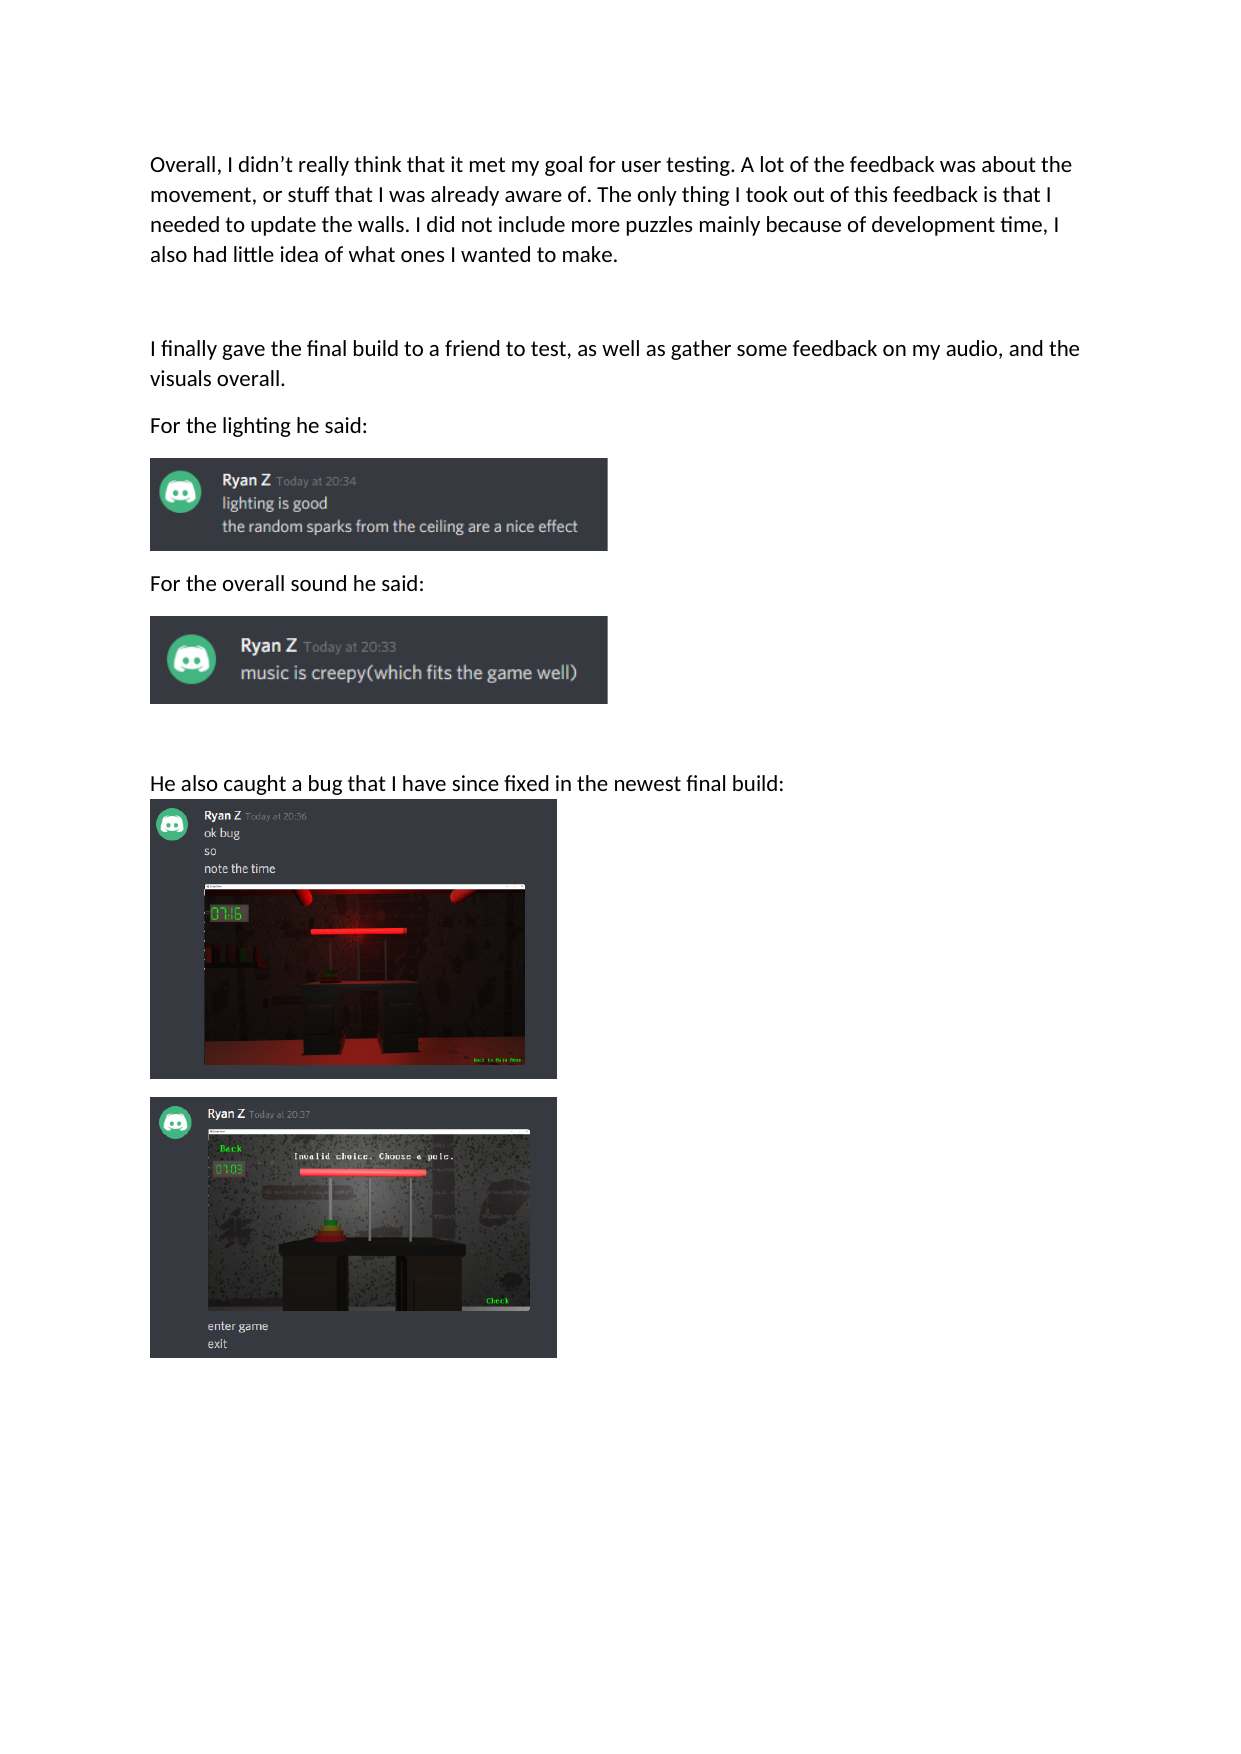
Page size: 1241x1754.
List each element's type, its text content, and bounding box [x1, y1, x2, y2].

text I finally gave the final build to a friend to test, as well as gather some feedback on my audio, and the visuals overall. [150, 334, 1090, 393]
picture [150, 799, 557, 1079]
picture [150, 458, 608, 551]
picture [150, 1097, 557, 1358]
text For the overall sound he said: [150, 569, 1090, 597]
text Overall, I didn’t really think that it met my goal for user testing. A lot of the feedback was about the movement, or stuff that I was already aware of. The only thing I took out of this feedback is that I needed to update the walls. I did not include more puzzles mainly because of development time, I also had little idea of what ones I wanted to make. [150, 150, 1090, 269]
picture [150, 616, 608, 704]
text For the lighting he said: [150, 411, 1090, 439]
